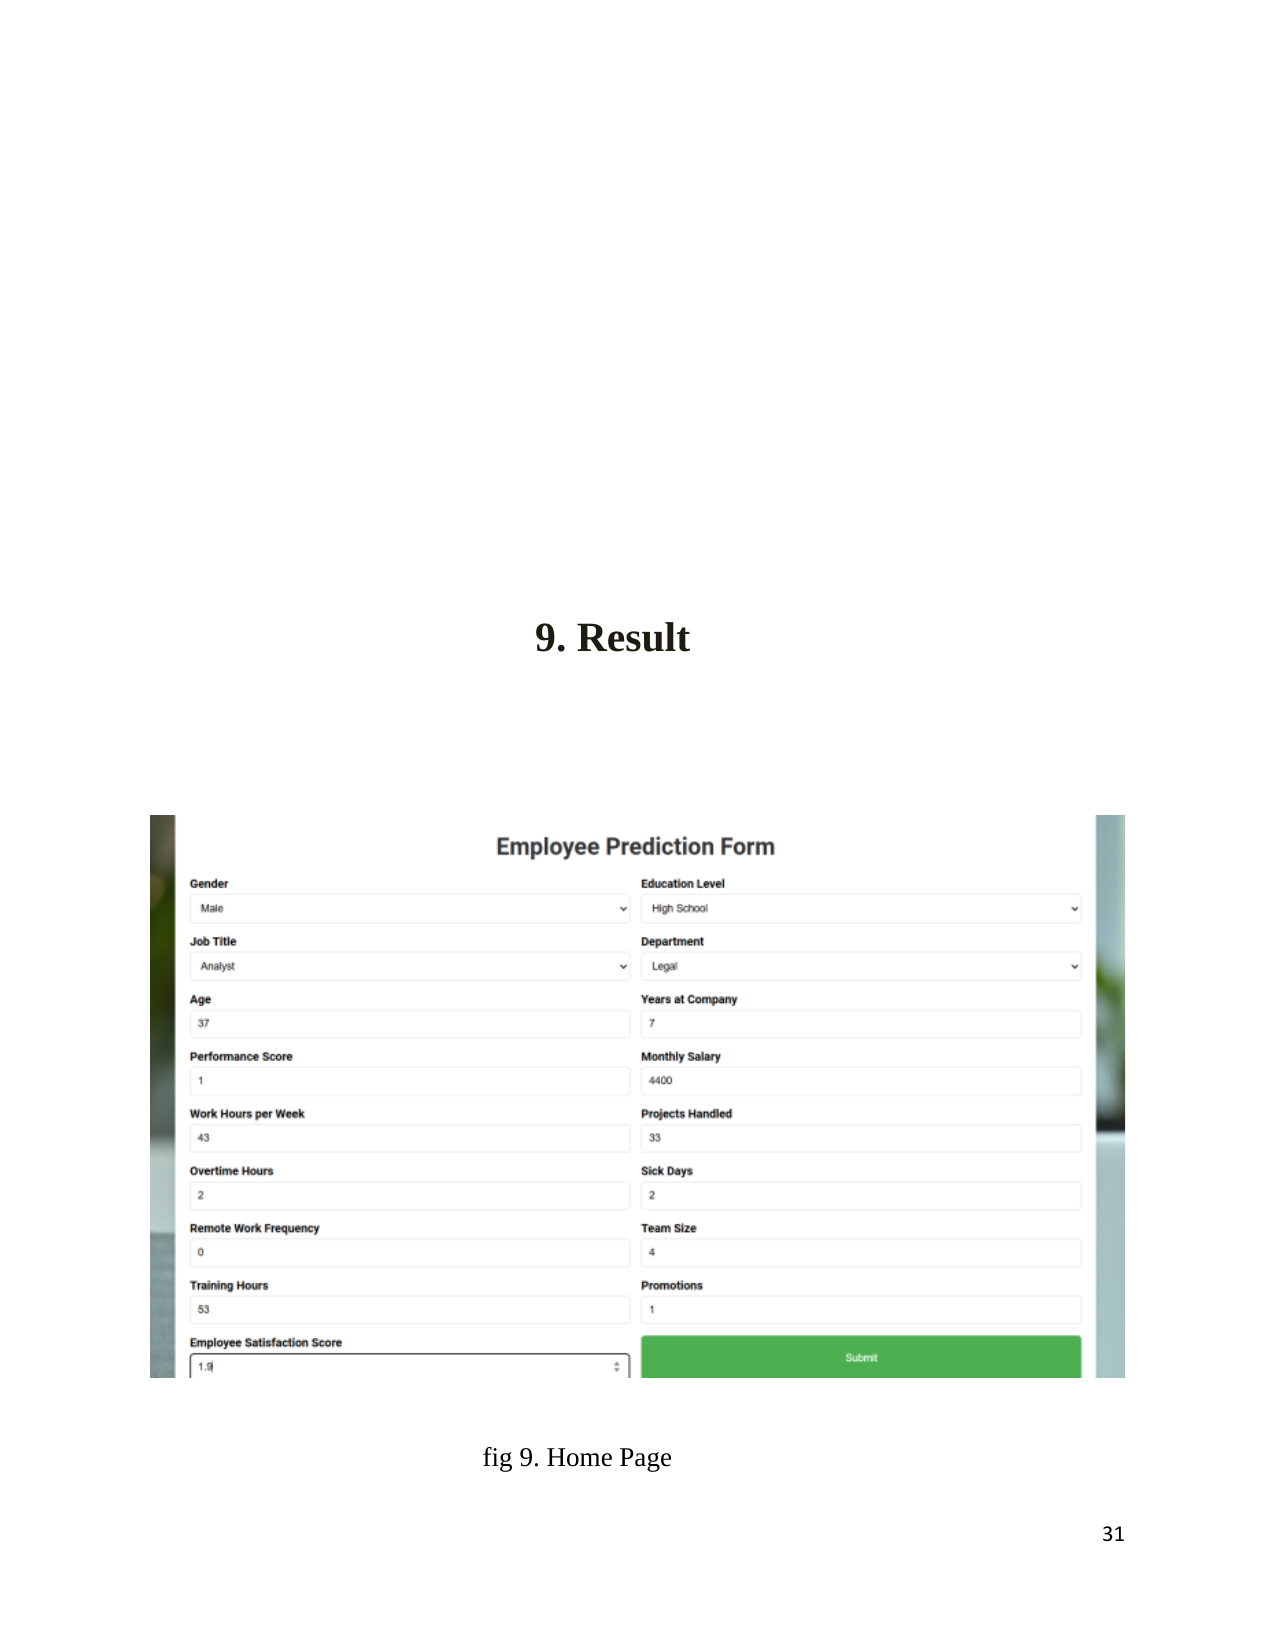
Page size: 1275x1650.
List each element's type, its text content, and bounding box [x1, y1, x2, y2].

text fig 9. Home Page [150, 1441, 1004, 1472]
text 9. Result [150, 612, 1075, 660]
picture [150, 815, 1125, 1378]
